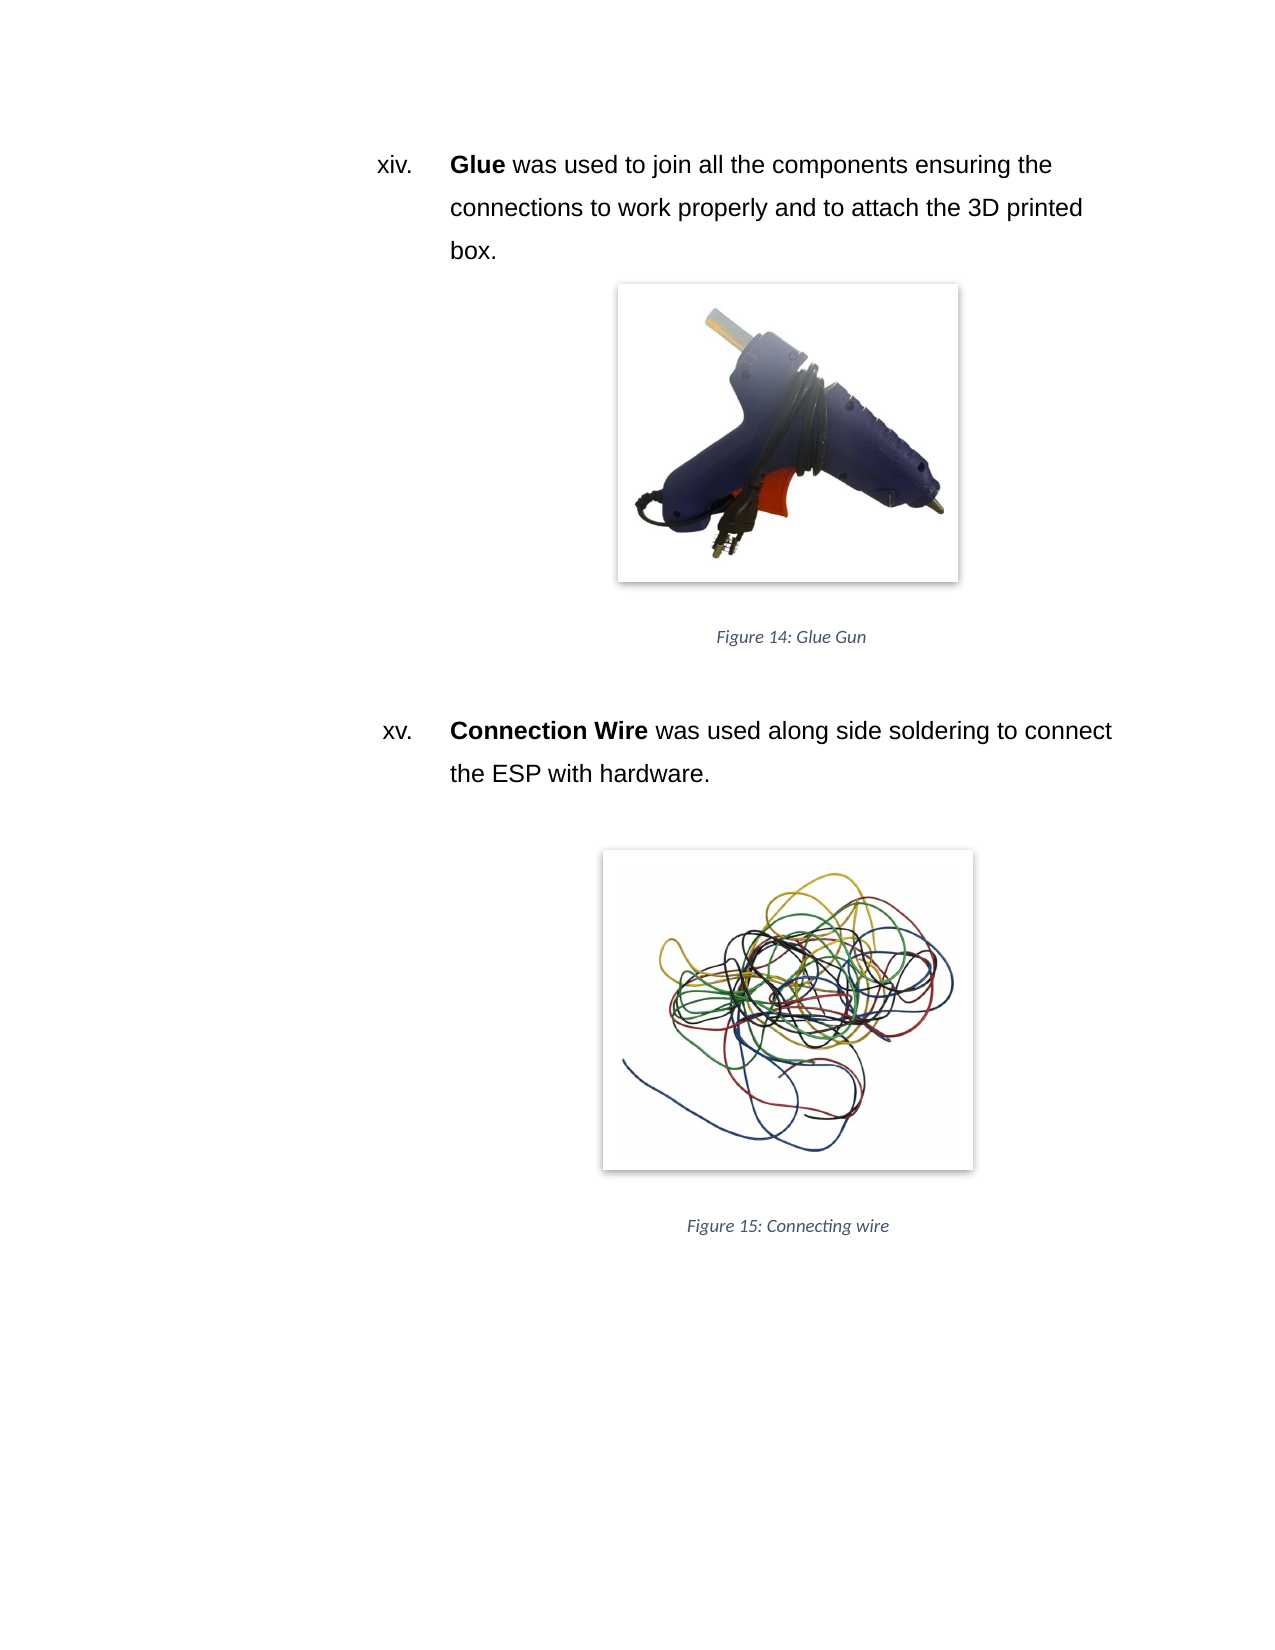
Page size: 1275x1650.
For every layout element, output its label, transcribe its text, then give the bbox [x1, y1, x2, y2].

list Glue was used to join all the components ensuring the connections to work properly and to attach the 3D printed box. [412, 150, 1125, 265]
picture [617, 864, 958, 1156]
list Connection Wire was used along side soldering to connect the ESP with hardware. [412, 716, 1125, 788]
picture [633, 298, 944, 567]
